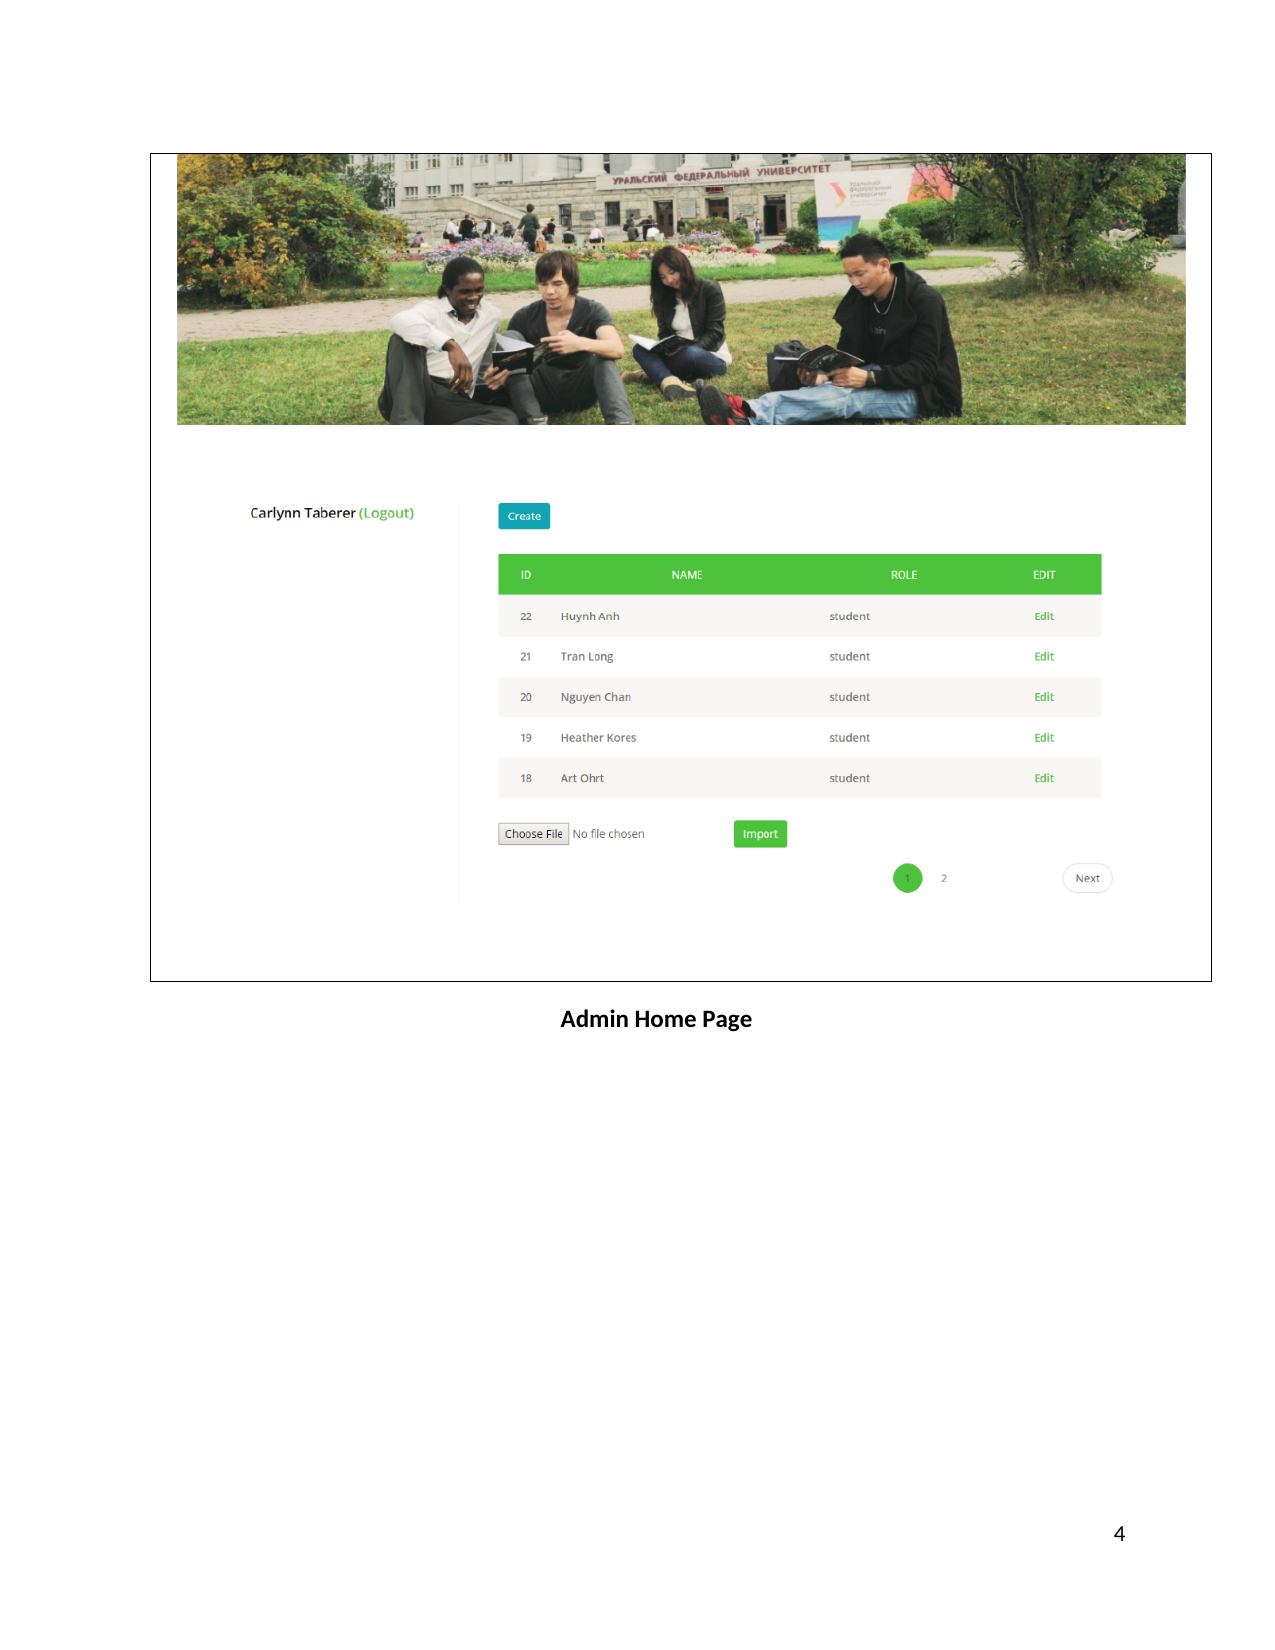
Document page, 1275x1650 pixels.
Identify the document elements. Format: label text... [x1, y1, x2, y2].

picture [151, 154, 1211, 981]
text Admin Home Page [187, 982, 1125, 1033]
